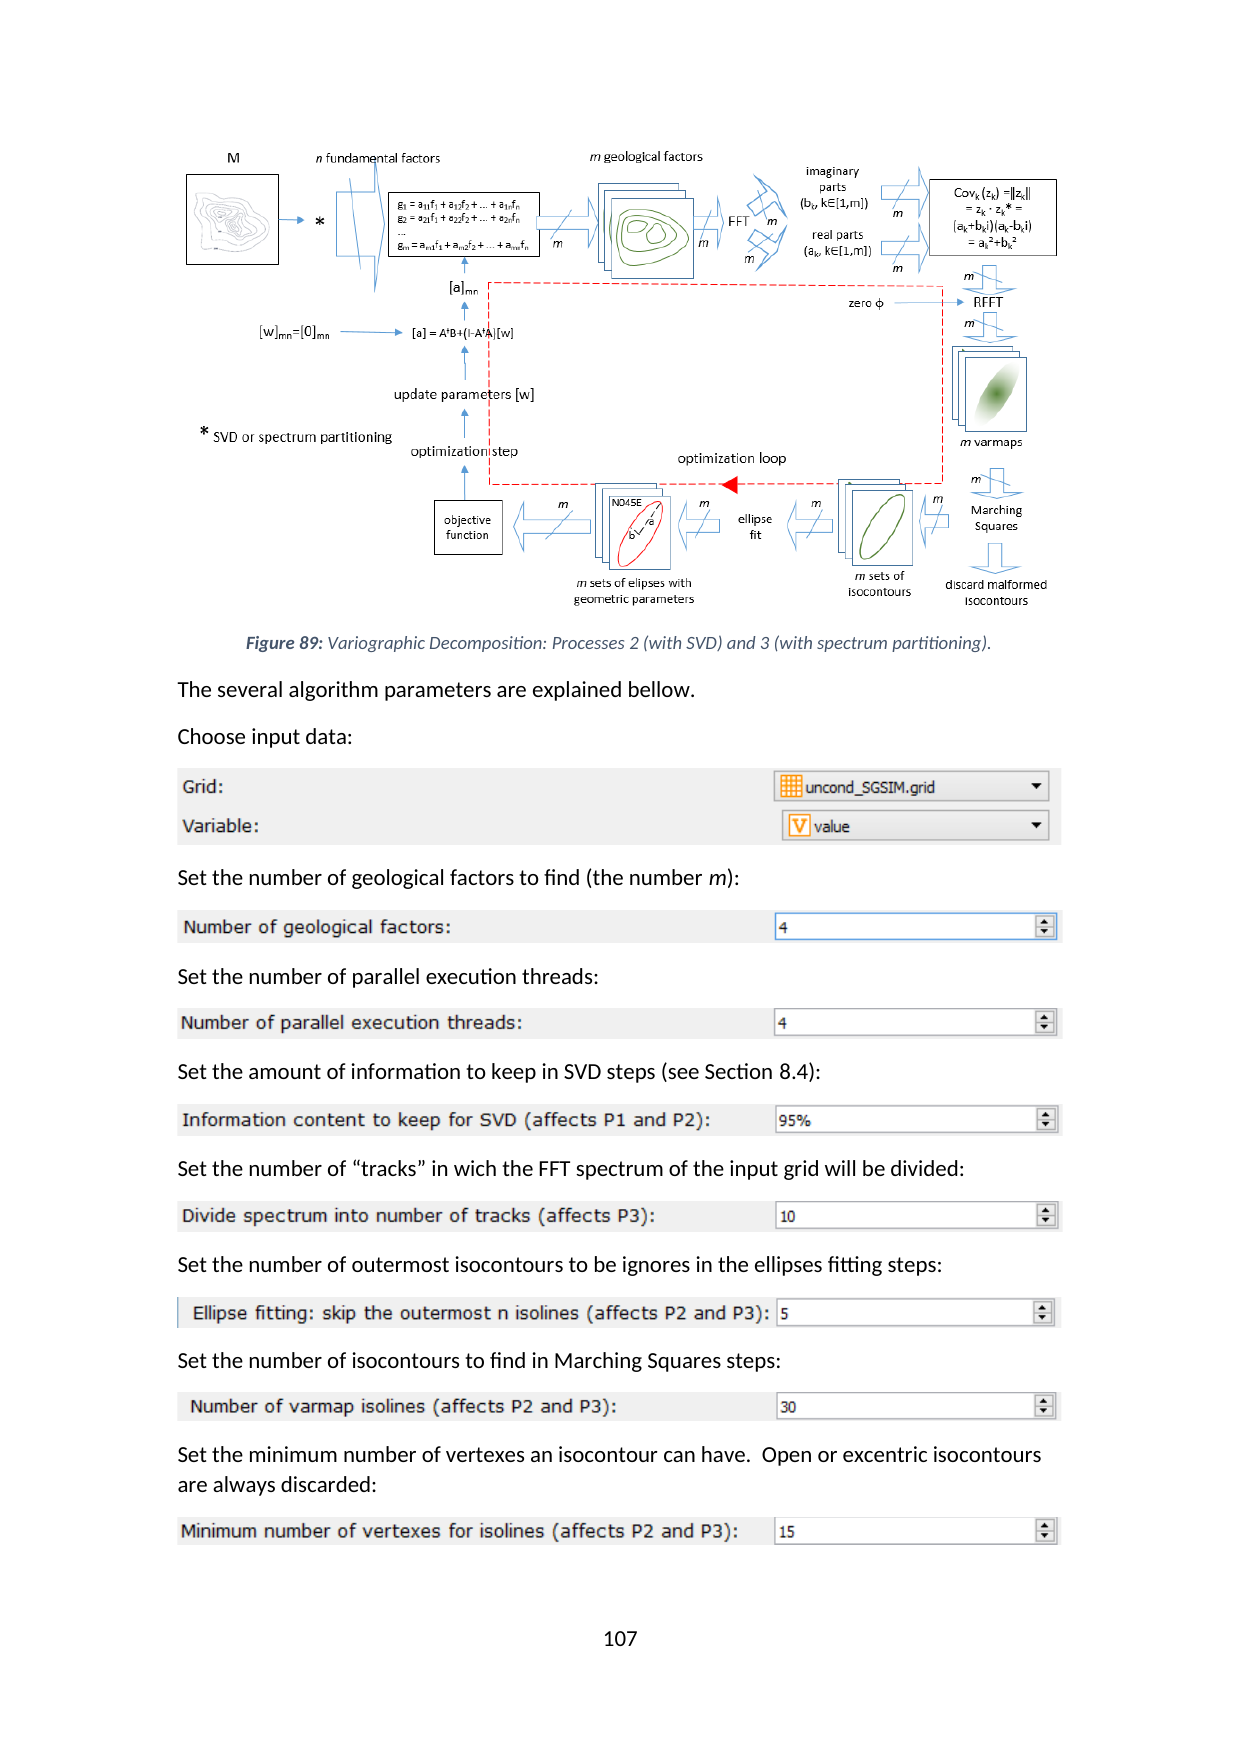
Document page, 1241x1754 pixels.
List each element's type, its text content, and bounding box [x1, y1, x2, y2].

picture [177, 1392, 1062, 1421]
text Set the number of geological factors to find (the number m): [177, 863, 1063, 891]
picture [177, 1008, 1063, 1039]
text The several algorithm parameters are explained bellow. [177, 675, 1063, 703]
text Choose input data: [177, 722, 1063, 750]
picture [177, 1297, 1062, 1328]
text Set the minimum number of vertexes an isocontour can have. Open or excentric isocontours are always discarded: [177, 1440, 1063, 1498]
text Set the amount of information to keep in SVD steps (see Section 8.4): [177, 1057, 1063, 1086]
picture [177, 1517, 1062, 1545]
picture [177, 147, 1063, 613]
text Figure 89: Variographic Decomposition: Processes 2 (with SVD) and 3 (with spectrum partitioning). [177, 631, 1063, 654]
text Set the number of outermost isocontours to be ignores in the ellipses fitting steps: [177, 1250, 1063, 1278]
text Set the number of “tracks” in wich the FFT spectrum of the input grid will be divided: [177, 1154, 1063, 1183]
picture [177, 768, 1062, 845]
picture [177, 1104, 1063, 1136]
picture [177, 1201, 1063, 1232]
text Set the number of parallel execution threads: [177, 962, 1063, 990]
text Set the number of isocontours to find in Marching Squares steps: [177, 1346, 1063, 1374]
picture [177, 910, 1063, 943]
